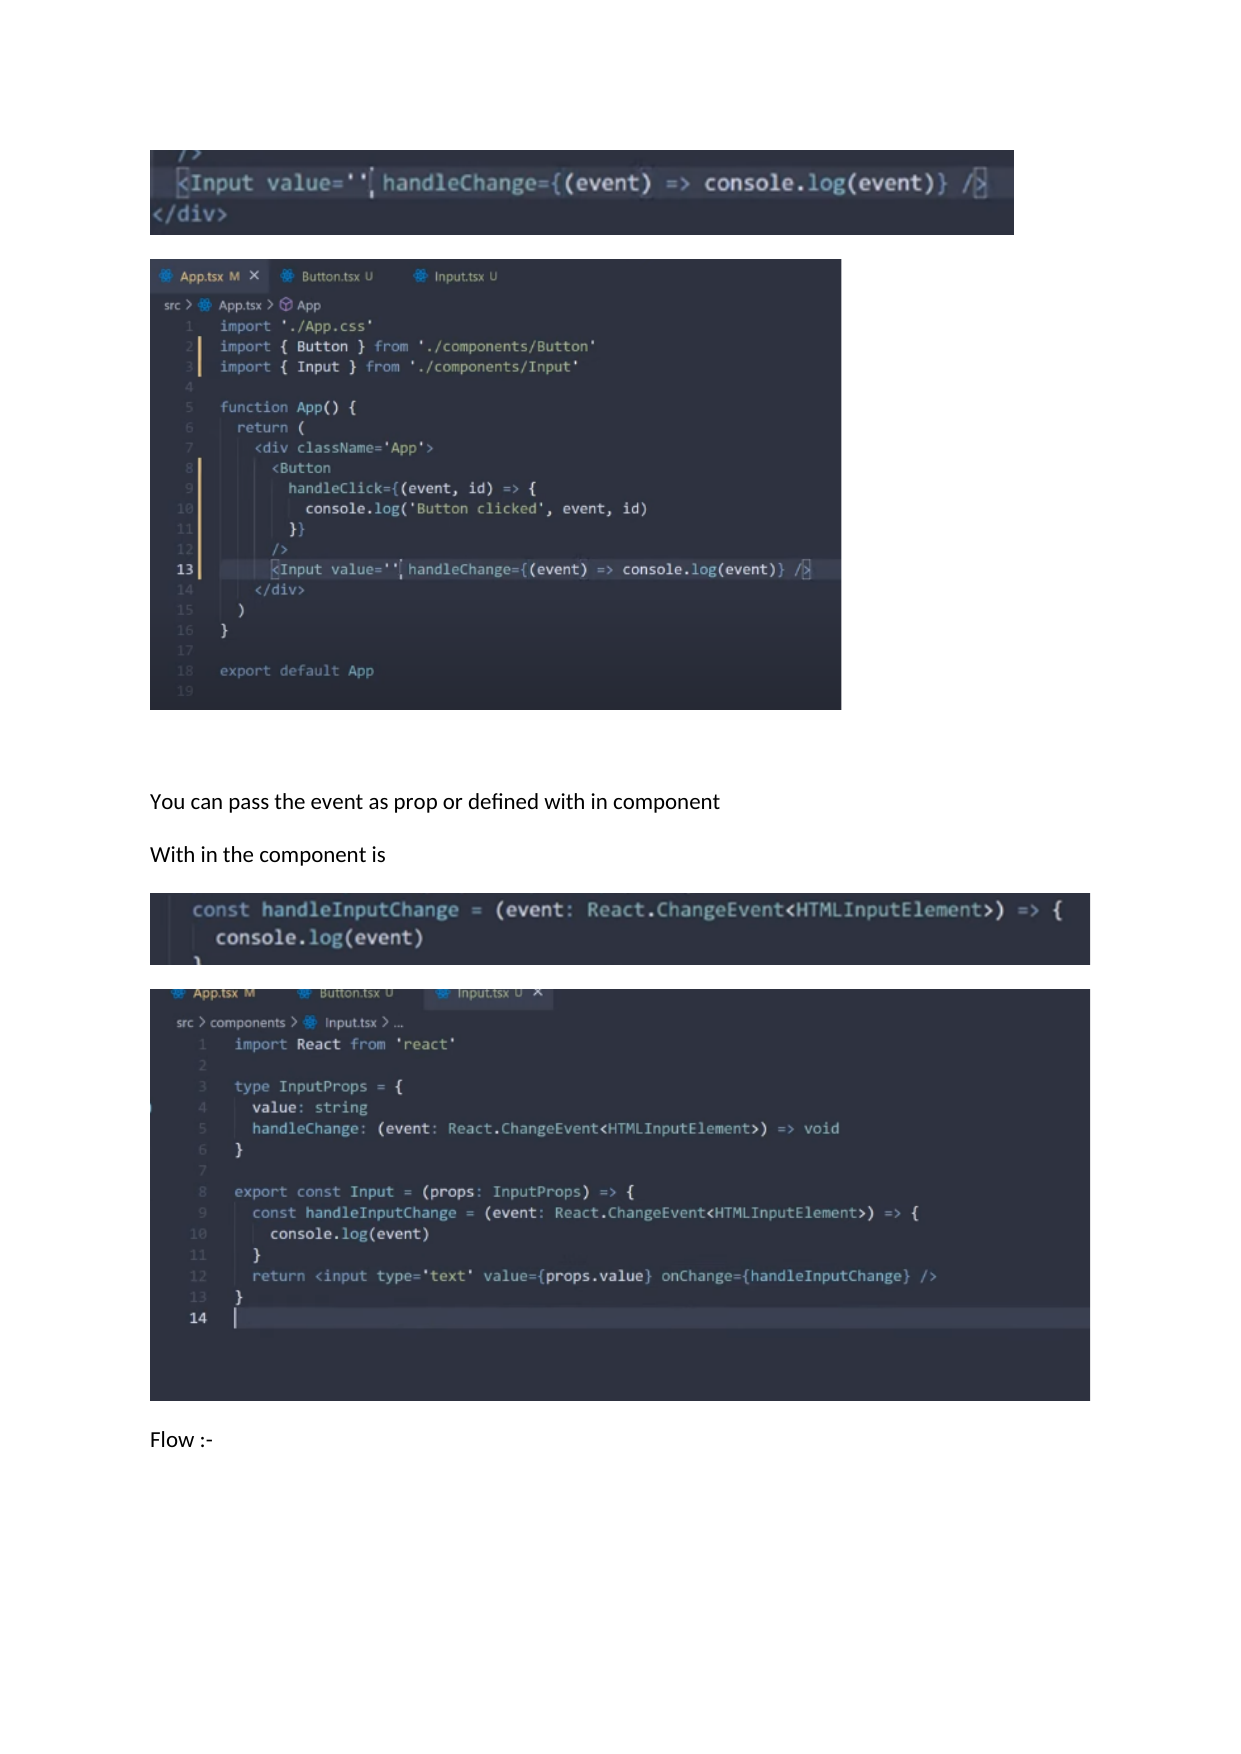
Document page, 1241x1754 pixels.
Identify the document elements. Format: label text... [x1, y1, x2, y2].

picture [150, 150, 1014, 235]
picture [150, 259, 842, 710]
text With in the component is [150, 840, 1090, 868]
text You can pass the event as prop or defined with in component [150, 787, 1090, 815]
picture [150, 989, 1091, 1401]
text Flow :- [150, 1425, 1090, 1453]
picture [150, 893, 1091, 965]
